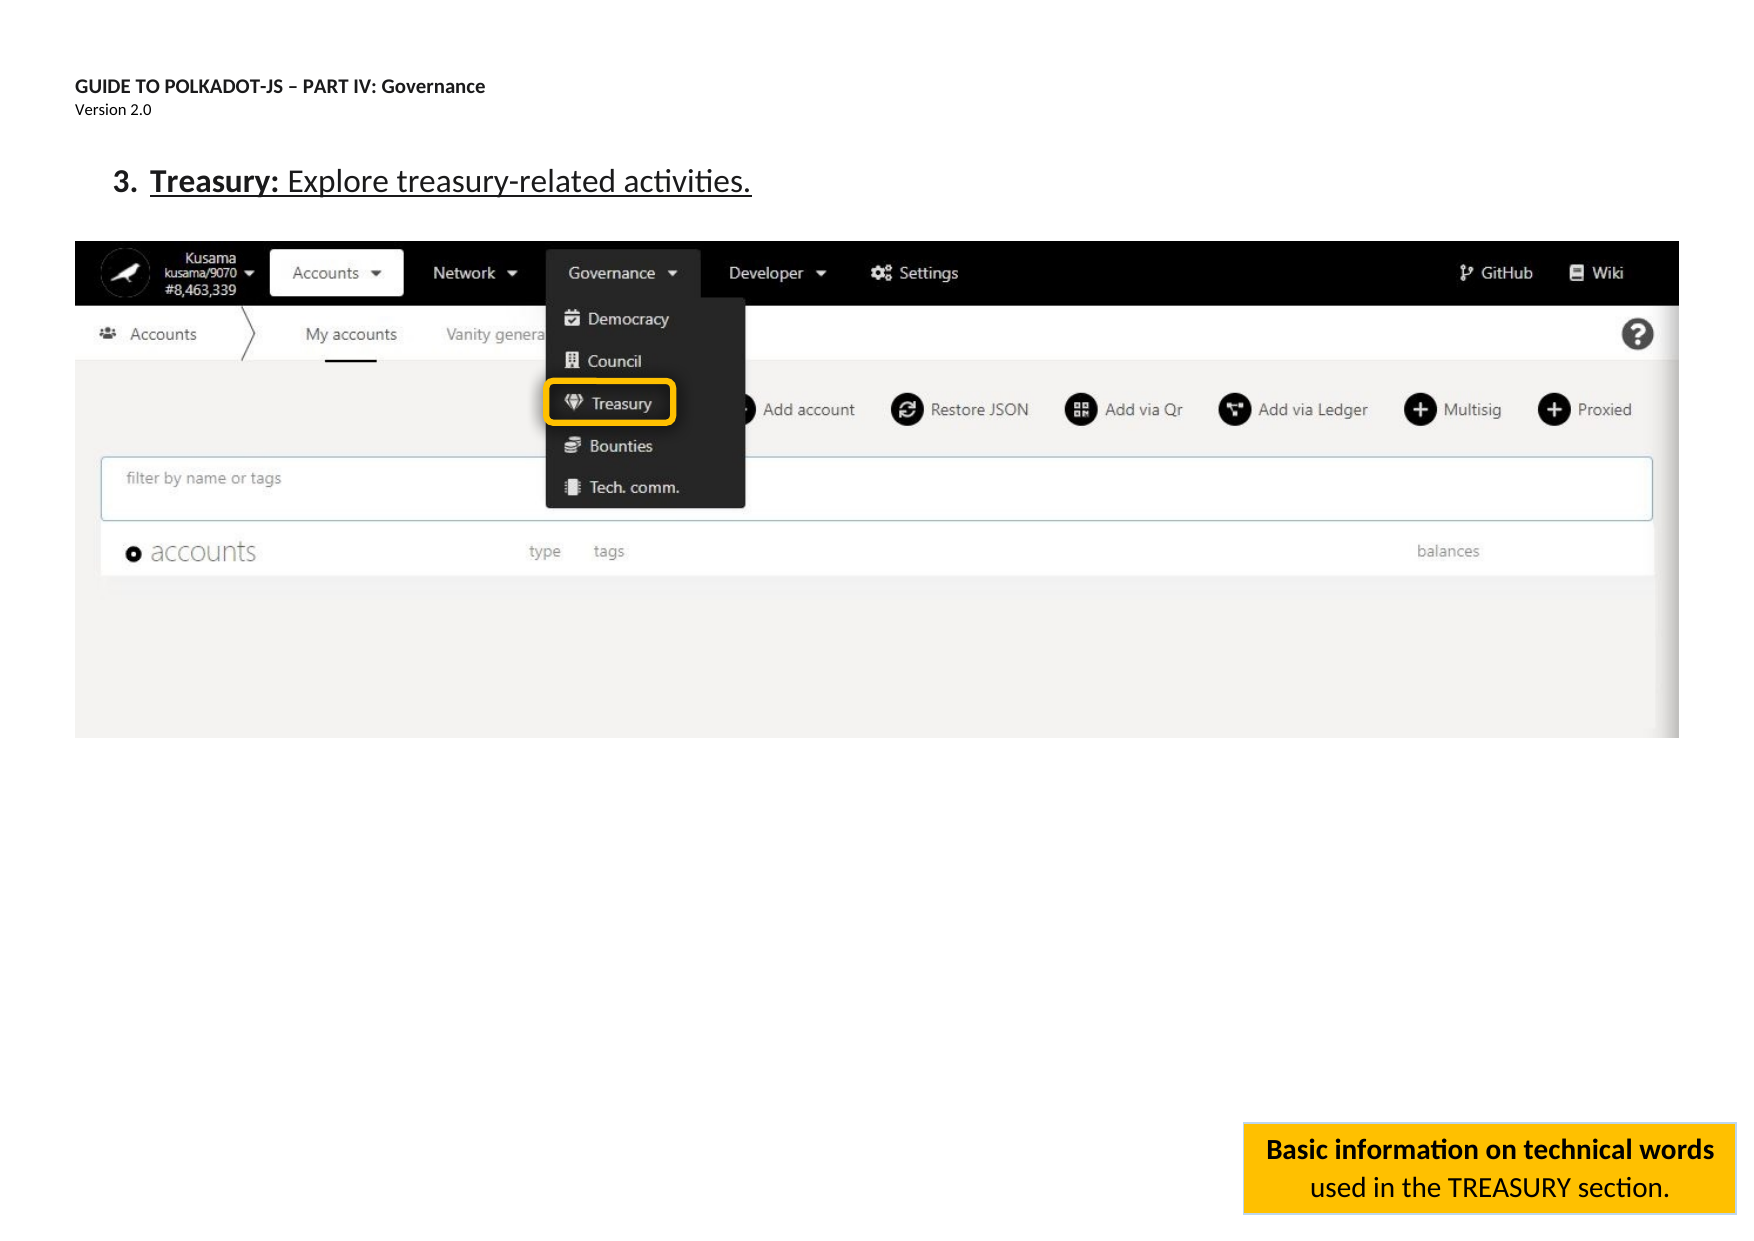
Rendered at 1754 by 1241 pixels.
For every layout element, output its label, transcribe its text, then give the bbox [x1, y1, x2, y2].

picture [75, 241, 1679, 738]
list Treasury: Explore treasury-related activities. [112, 160, 1654, 201]
